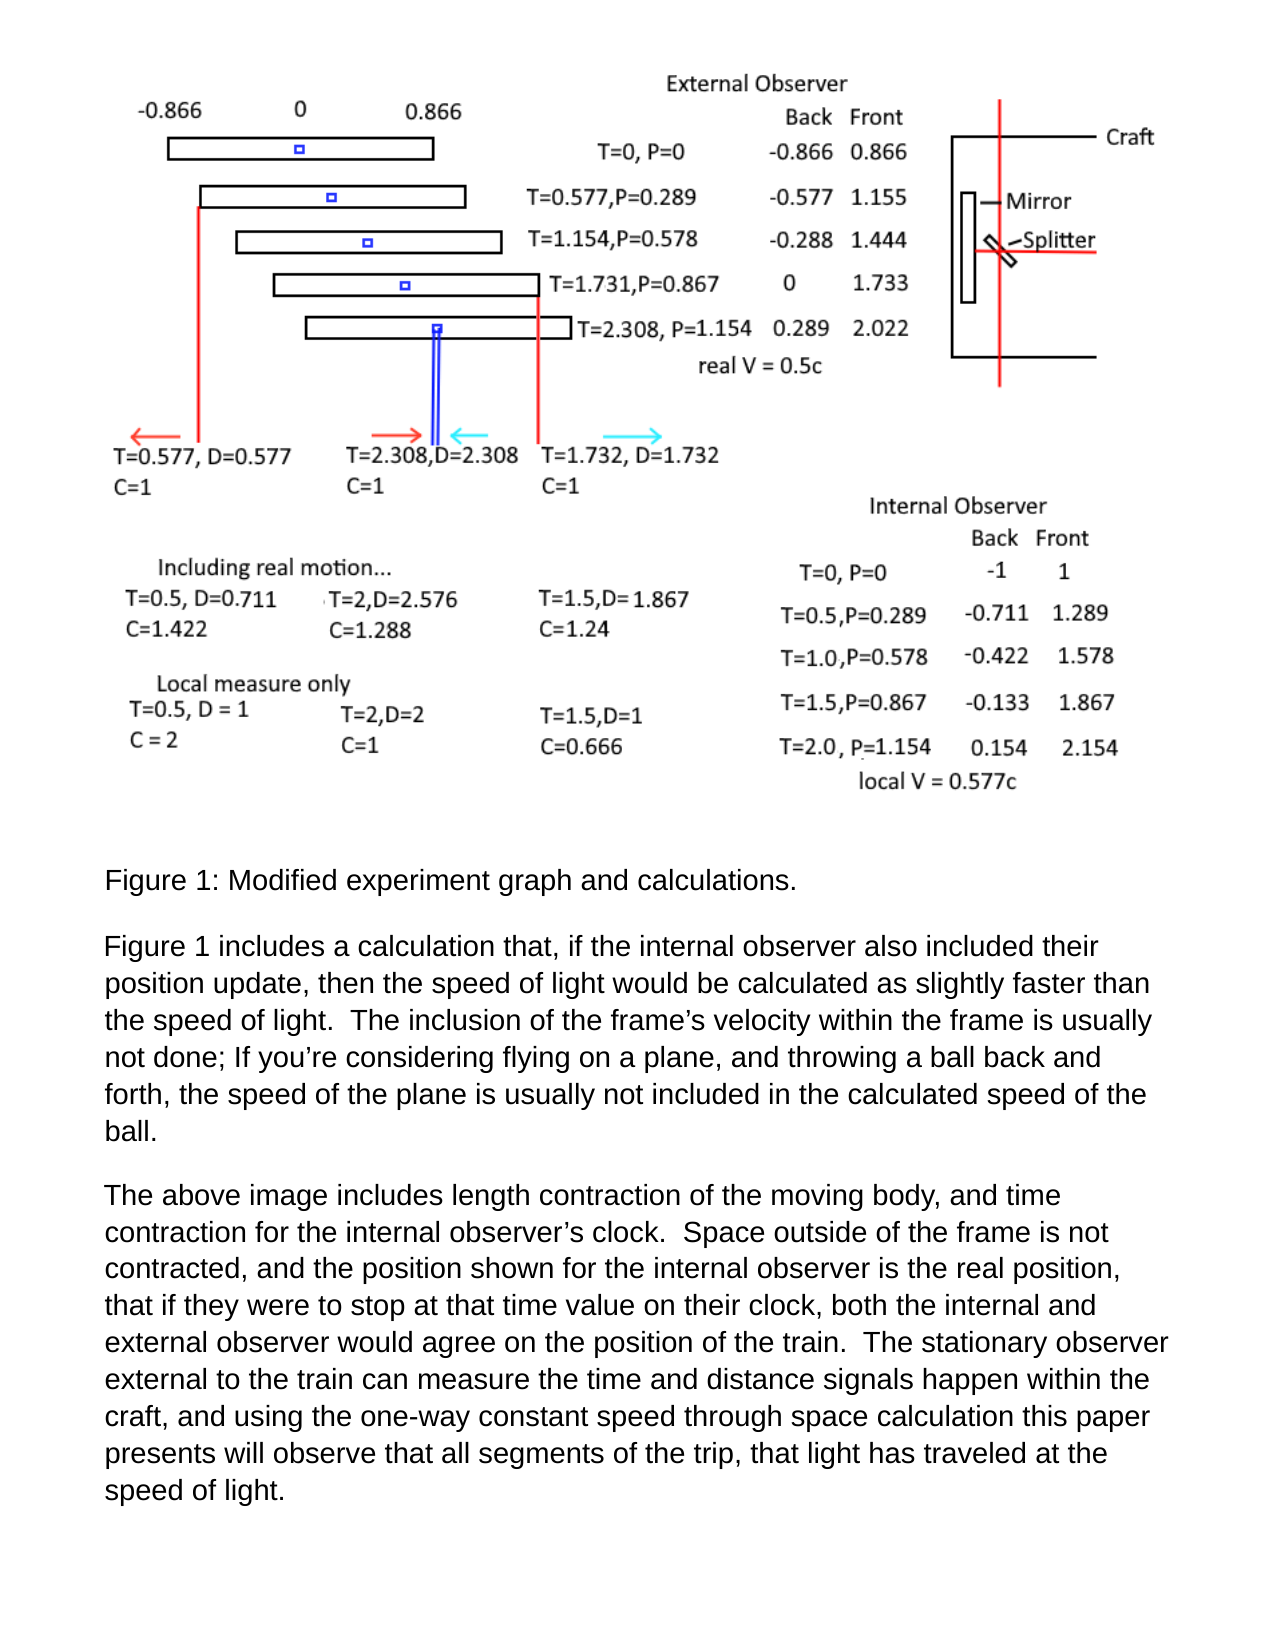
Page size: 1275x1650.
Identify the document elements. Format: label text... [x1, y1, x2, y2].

text The above image includes length contraction of the moving body, and time contraction for the internal observer’s clock. Space outside of the frame is not contracted, and the position shown for the internal observer is the real position, that if they were to stop at that time value on their clock, both the internal and external observer would agree on the position of the train. The stationary observer external to the train can measure the time and distance signals happen within the craft, and using the one-way constant speed through space calculation this paper presents will observe that all segments of the trip, that light has traveled at the speed of light. [103, 1178, 1172, 1506]
text Figure 1 includes a calculation that, if the internal observer also included their position update, then the speed of light would be calculated as slightly faster than the speed of light. The inclusion of the frame’s velocity within the frame is usually not done; If you’re considering flying on a plane, and throwing a ball back and forth, the speed of the plane is usually not included in the calculated speed of the ball. [103, 929, 1172, 1147]
text Figure 1: Modified experiment graph and calculations. [103, 860, 1172, 897]
picture [103, 58, 1173, 860]
